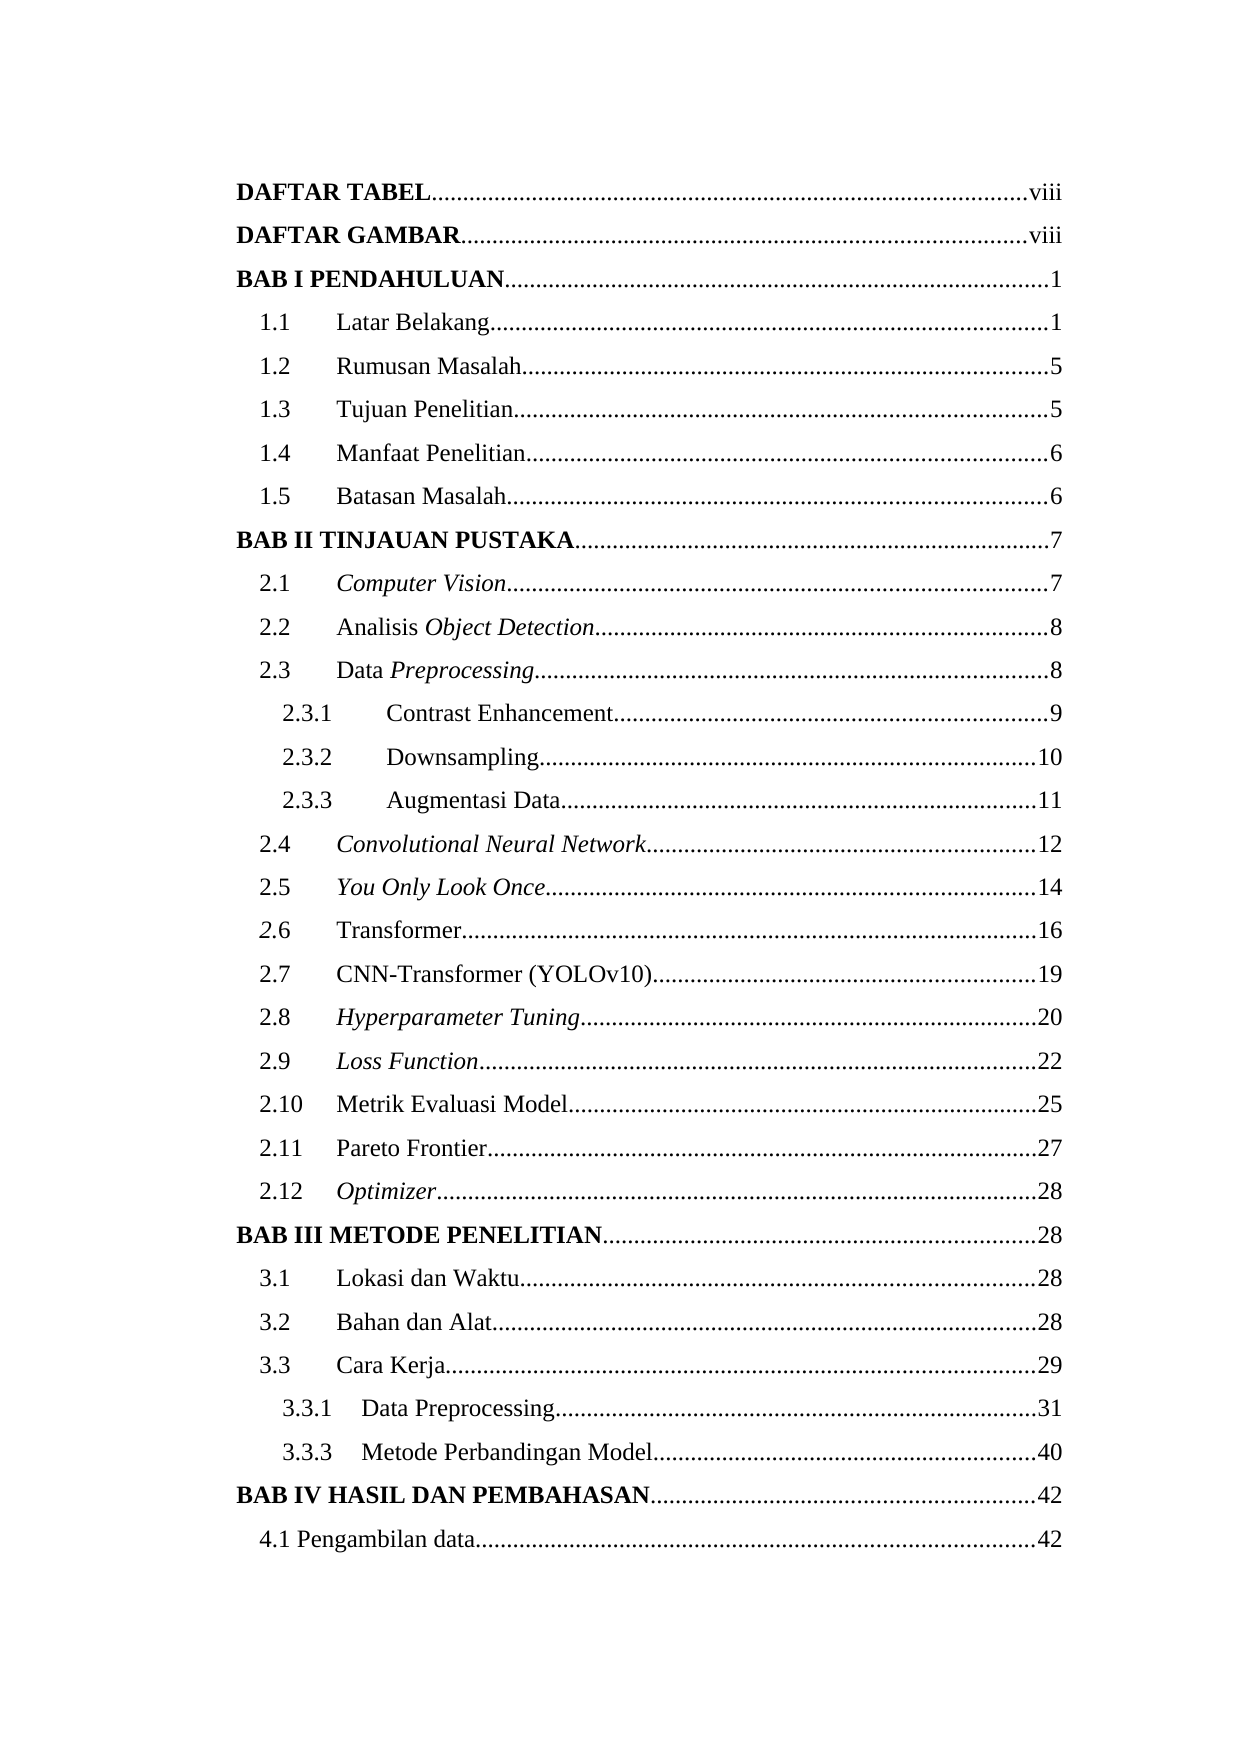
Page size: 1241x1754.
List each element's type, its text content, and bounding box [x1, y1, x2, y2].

text 2.3 Data Preprocessing 8 [259, 655, 1063, 684]
text 3.2 Bahan dan Alat 28 [259, 1307, 1063, 1335]
text 2.8 Hyperparameter Tuning 20 [259, 1002, 1063, 1031]
text 2.6 Transformer 16 [259, 916, 1063, 944]
text 2.2 Analisis Object Detection 8 [259, 612, 1063, 640]
text 2.12 Optimizer 28 [259, 1176, 1063, 1205]
text 3.3.1 Data Preprocessing 31 [282, 1393, 1063, 1422]
text 2.4 Convolutional Neural Network 12 [259, 829, 1063, 857]
text 2.10 Metrik Evaluasi Model 25 [259, 1089, 1063, 1118]
text 2.1 Computer Vision 7 [259, 568, 1063, 597]
text BAB III METODE PENELITIAN 28 [236, 1220, 1063, 1248]
text 1.3 Tujuan Penelitian 5 [259, 394, 1063, 423]
text 2.5 You Only Look Once 14 [259, 872, 1063, 901]
text BAB I PENDAHULUAN 1 [236, 264, 1063, 293]
text 1.1 Latar Belakang 1 [259, 307, 1063, 336]
text 2.3.3 Augmentasi Data 11 [282, 785, 1063, 814]
text 3.1 Lokasi dan Waktu 28 [259, 1263, 1063, 1292]
text BAB II TINJAUAN PUSTAKA 7 [236, 525, 1063, 553]
text 1.4 Manfaat Penelitian 6 [259, 438, 1063, 467]
text 2.3.2 Downsampling 10 [282, 742, 1063, 771]
text DAFTAR GAMBAR viii [236, 221, 1063, 249]
text 2.9 Loss Function 22 [259, 1046, 1063, 1075]
text BAB IV HASIL DAN PEMBAHASAN 42 [236, 1480, 1063, 1509]
text 3.3 Cara Kerja 29 [259, 1350, 1063, 1379]
text 2.11 Pareto Frontier 27 [259, 1133, 1063, 1162]
text 1.5 Batasan Masalah 6 [259, 481, 1063, 510]
text DAFTAR TABEL viii [236, 177, 1063, 206]
text 4.1 Pengambilan data 42 [259, 1524, 1063, 1552]
text 1.2 Rumusan Masalah 5 [259, 351, 1063, 380]
text 2.7 CNN-Transformer (YOLOv10) 19 [259, 959, 1063, 988]
text 3.3.3 Metode Perbandingan Model 40 [282, 1437, 1063, 1466]
text 2.3.1 Contrast Enhancement 9 [282, 698, 1063, 727]
